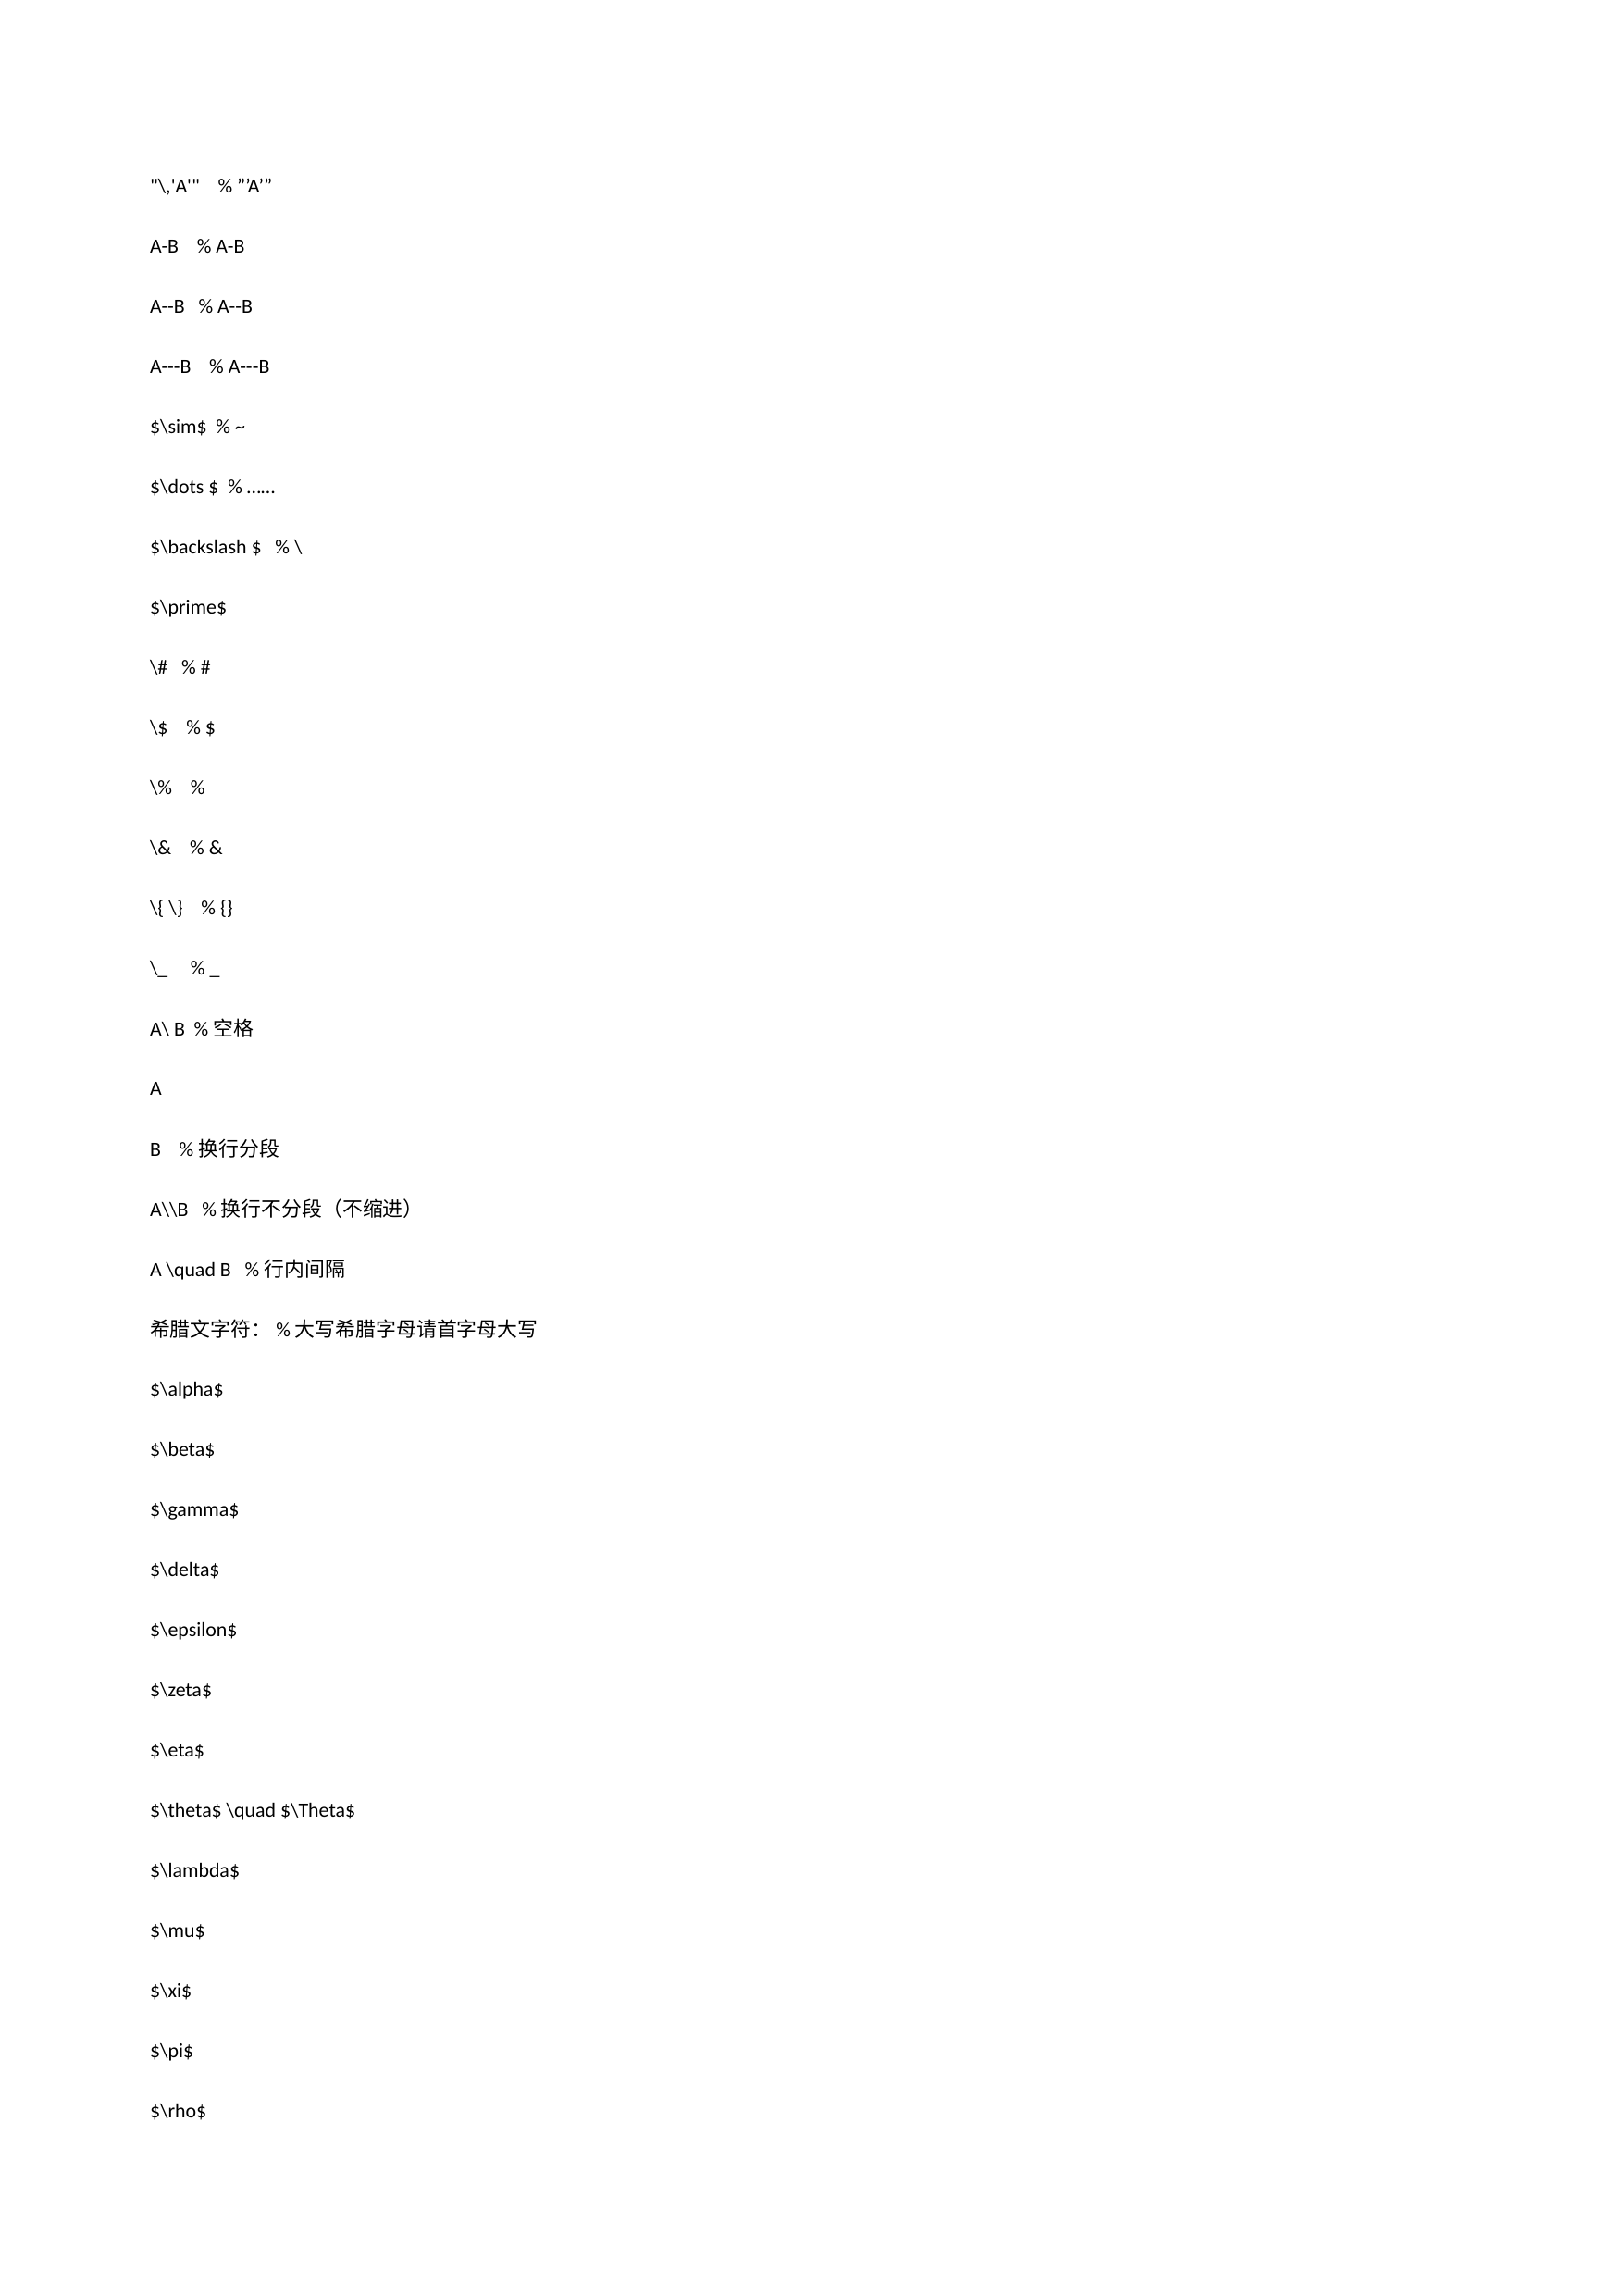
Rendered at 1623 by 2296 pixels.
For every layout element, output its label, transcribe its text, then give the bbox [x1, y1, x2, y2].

text "\,'A'" % ”’A’” [109, 170, 1514, 200]
text \& % & [109, 832, 1514, 862]
text A--B % A--B [109, 291, 1514, 320]
text B % 换行分段 [109, 1133, 1514, 1162]
text $\rho$ [109, 2095, 1514, 2125]
text $\epsilon$ [109, 1614, 1514, 1644]
text A\ B % 空格 [109, 1012, 1514, 1042]
text $\dots $ % …… [109, 471, 1514, 501]
text 希腊文字符： % 大写希腊字母请首字母大写 [109, 1313, 1514, 1343]
text $\lambda$ [109, 1855, 1514, 1884]
text A-B % A-B [109, 230, 1514, 260]
text $\delta$ [109, 1554, 1514, 1583]
text $\alpha$ [109, 1373, 1514, 1403]
text $\sim$ % ~ [109, 411, 1514, 441]
text \_ % _ [109, 952, 1514, 982]
text $\xi$ [109, 1975, 1514, 2004]
text \# % # [109, 652, 1514, 681]
text $\mu$ [109, 1915, 1514, 1944]
text $\prime$ [109, 591, 1514, 621]
text $\pi$ [109, 2035, 1514, 2065]
text \% % [109, 772, 1514, 801]
text $\backslash $ % \ [109, 531, 1514, 561]
text $\theta$ \quad $\Theta$ [109, 1794, 1514, 1824]
text A\\B % 换行不分段（不缩进） [109, 1193, 1514, 1222]
text \{ \} % {} [109, 892, 1514, 922]
text $\gamma$ [109, 1494, 1514, 1523]
text $\beta$ [109, 1433, 1514, 1463]
text $\zeta$ [109, 1674, 1514, 1704]
text A [109, 1073, 1514, 1102]
text \$ % $ [109, 712, 1514, 741]
text A---B % A---B [109, 351, 1514, 380]
text $\eta$ [109, 1734, 1514, 1764]
text A \quad B % 行内间隔 [109, 1253, 1514, 1283]
